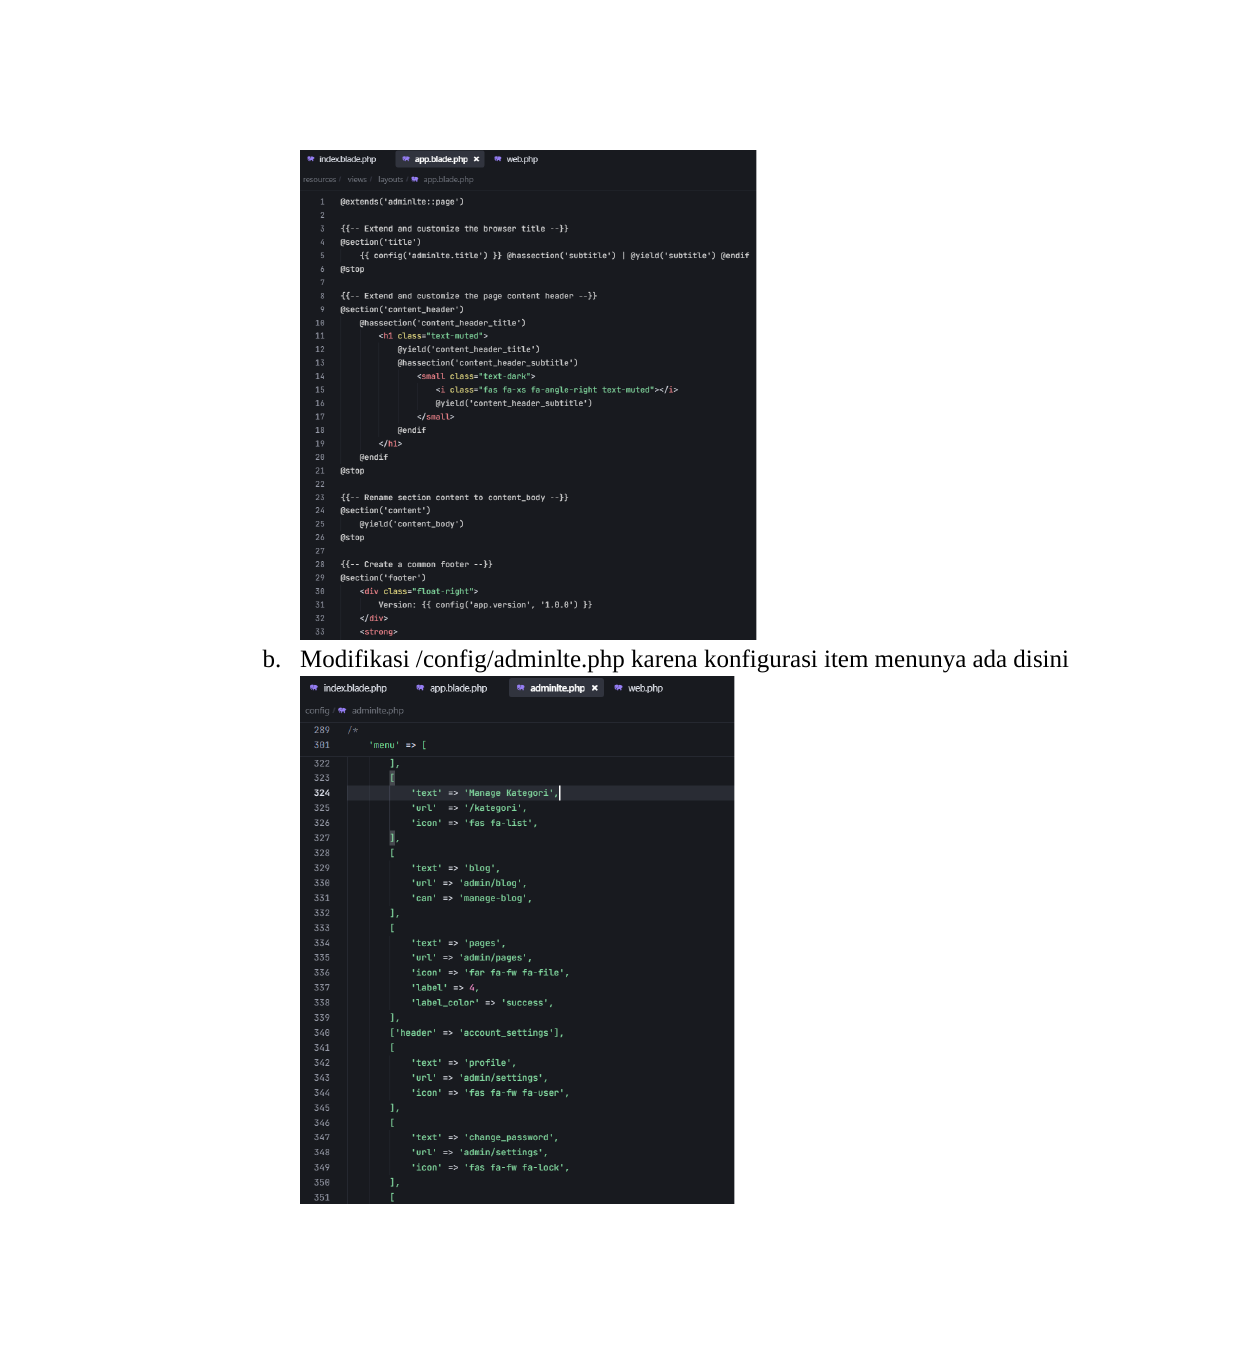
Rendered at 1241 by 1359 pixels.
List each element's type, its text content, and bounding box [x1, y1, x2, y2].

list Modifikasi /config/adminlte.php karena konfigurasi item menunya ada disini [262, 644, 1090, 673]
picture [300, 150, 757, 640]
picture [300, 676, 735, 1204]
